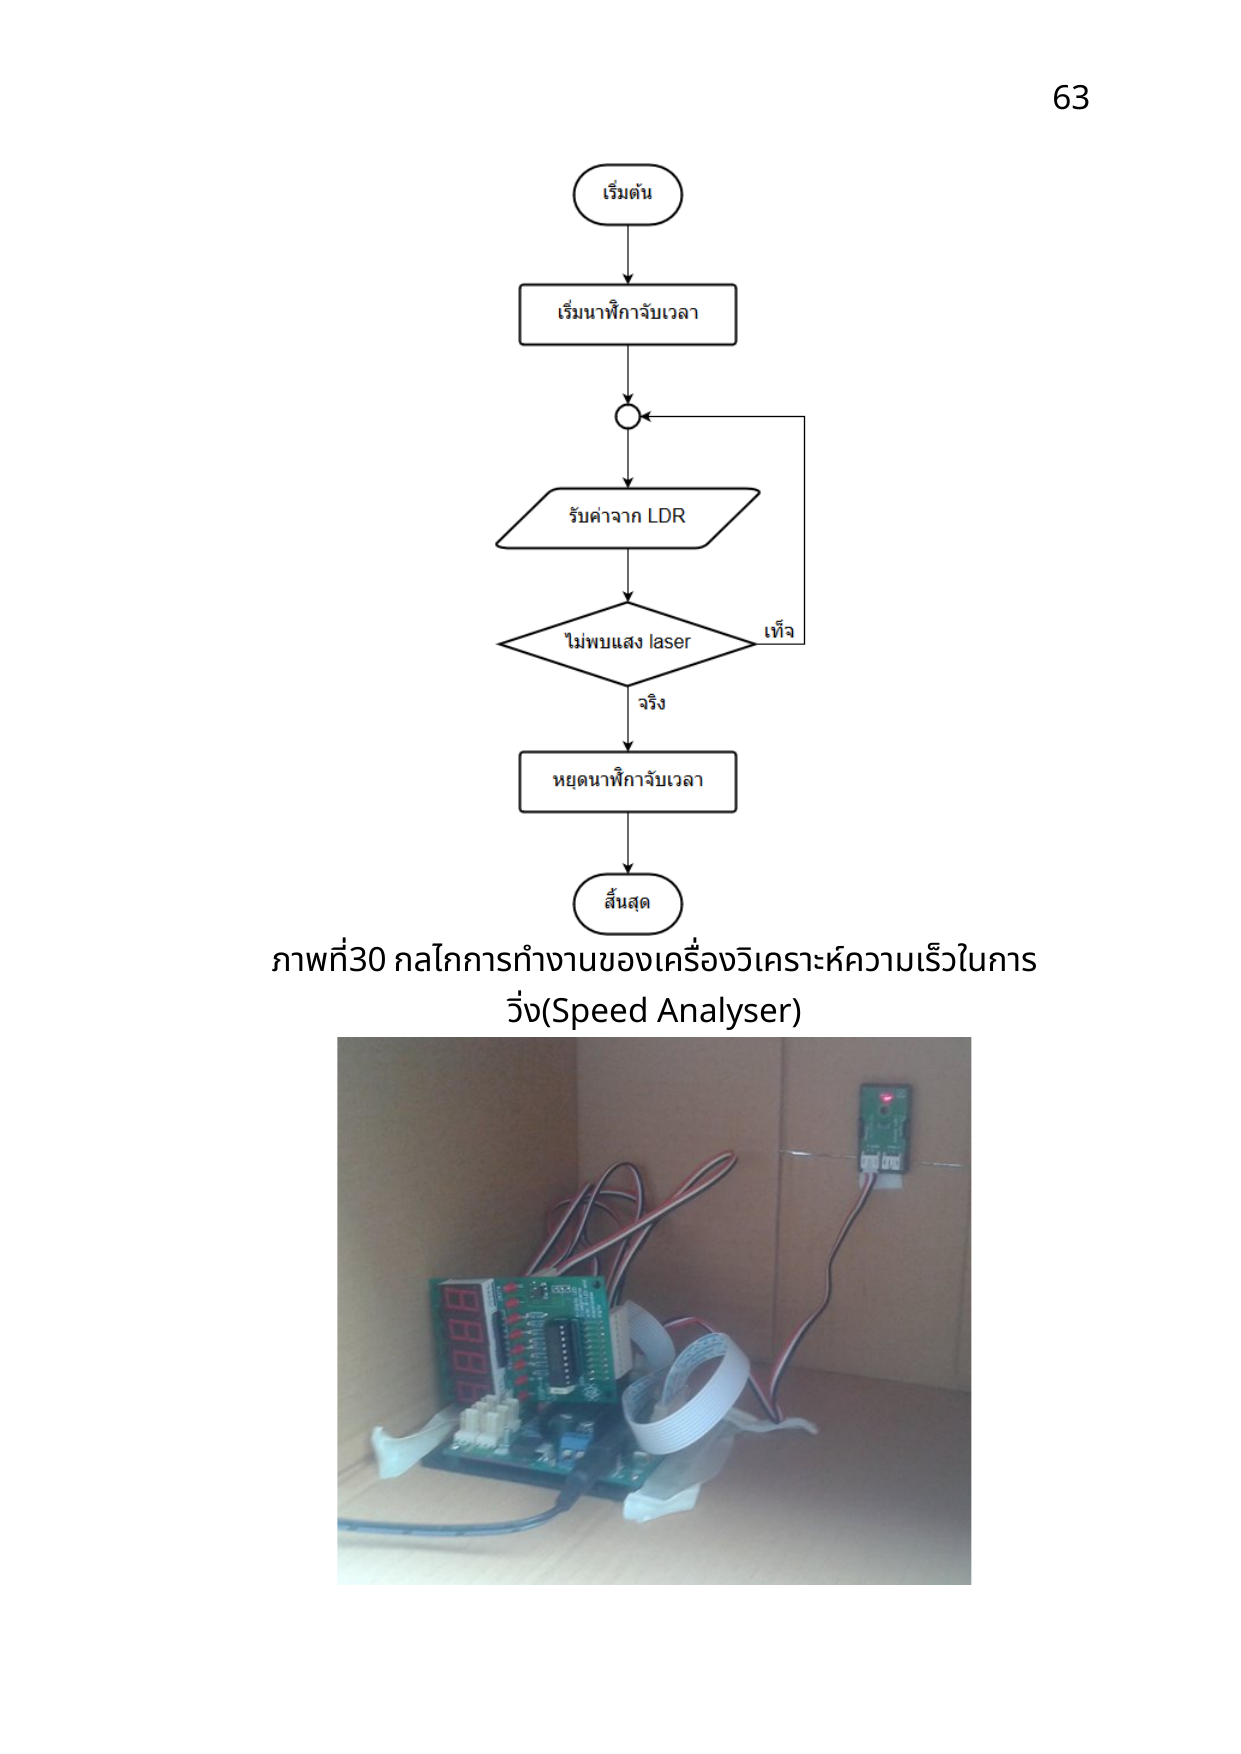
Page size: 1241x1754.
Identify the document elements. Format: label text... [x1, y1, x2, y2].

picture [337, 1037, 972, 1585]
text ภาพที่30กลไกการทำงานของเครื่องวิเคราะห์ความเร็วในการวิ่ง(Speed Analyser) [218, 936, 1090, 1037]
